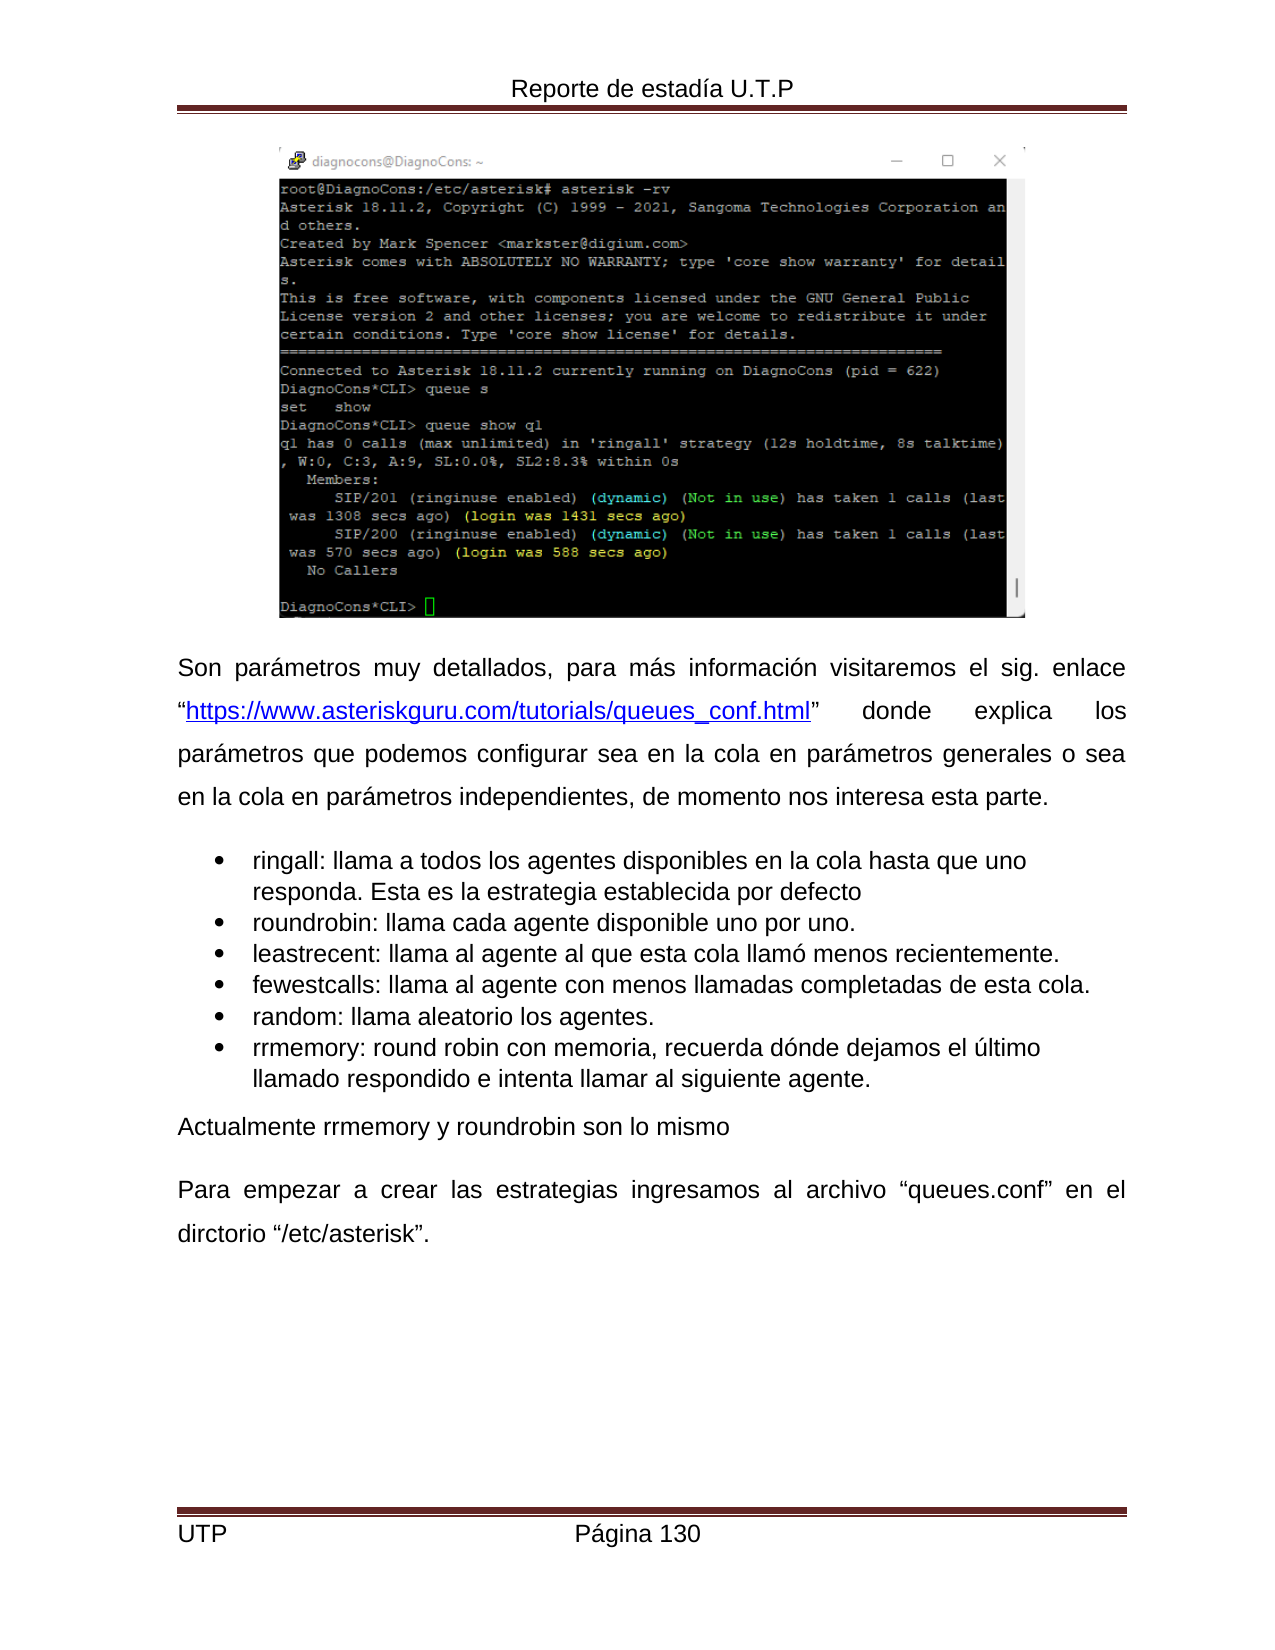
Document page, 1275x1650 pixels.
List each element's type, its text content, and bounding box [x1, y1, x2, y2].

list fewestcalls: llama al agente con menos llamadas completadas de esta cola. [215, 970, 1127, 999]
list ringall: llama a todos los agentes disponibles en la cola hasta que uno responda. Esta es la estrategia establecida por defecto [215, 846, 1127, 906]
text Son parámetros muy detallados, para más información visitaremos el sig. enlace “https://www.asteriskguru.com/tutorials/queues_conf.html” donde explica los parámetros que podemos configurar sea en la cola en parámetros generales o sea en la cola en parámetros independientes, de momento nos interesa esta parte. [177, 653, 1127, 811]
list leastrecent: llama al agente al que esta cola llamó menos recientemente. [215, 939, 1127, 968]
list roundrobin: llama cada agente disponible uno por uno. [215, 908, 1127, 937]
text Actualmente rrmemory y roundrobin son lo mismo [177, 1112, 1127, 1140]
picture [279, 147, 1026, 618]
text Para empezar a crear las estrategias ingresamos al archivo “queues.conf” en el dirctorio “/etc/asterisk”. [177, 1176, 1127, 1247]
list rrmemory: round robin con memoria, recuerda dónde dejamos el último llamado respondido e intenta llamar al siguiente agente. [215, 1033, 1127, 1093]
list random: llama aleatorio los agentes. [215, 1002, 1127, 1030]
